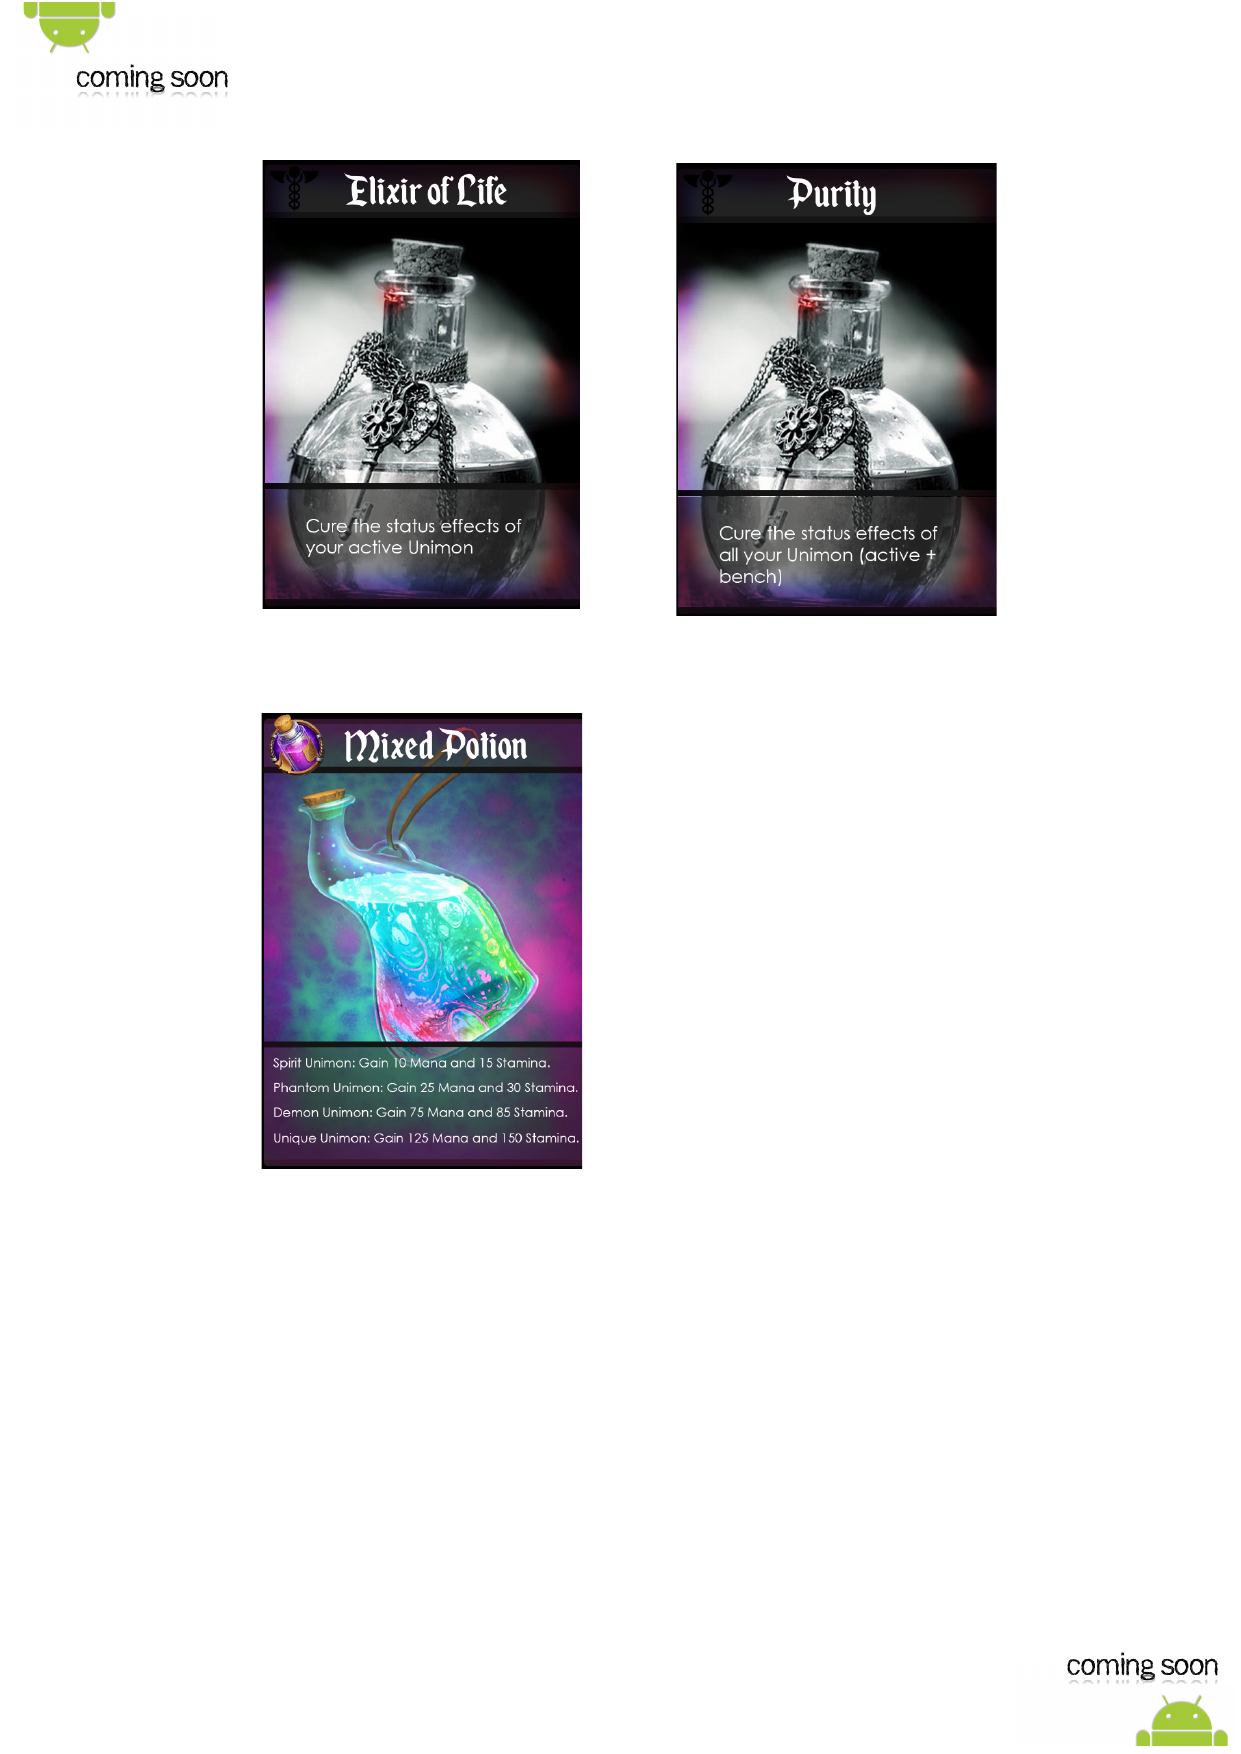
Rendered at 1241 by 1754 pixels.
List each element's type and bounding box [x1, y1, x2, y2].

picture [1007, 1650, 1235, 1746]
picture [674, 163, 997, 613]
picture [261, 160, 580, 607]
picture [260, 713, 582, 1167]
picture [16, 2, 229, 135]
